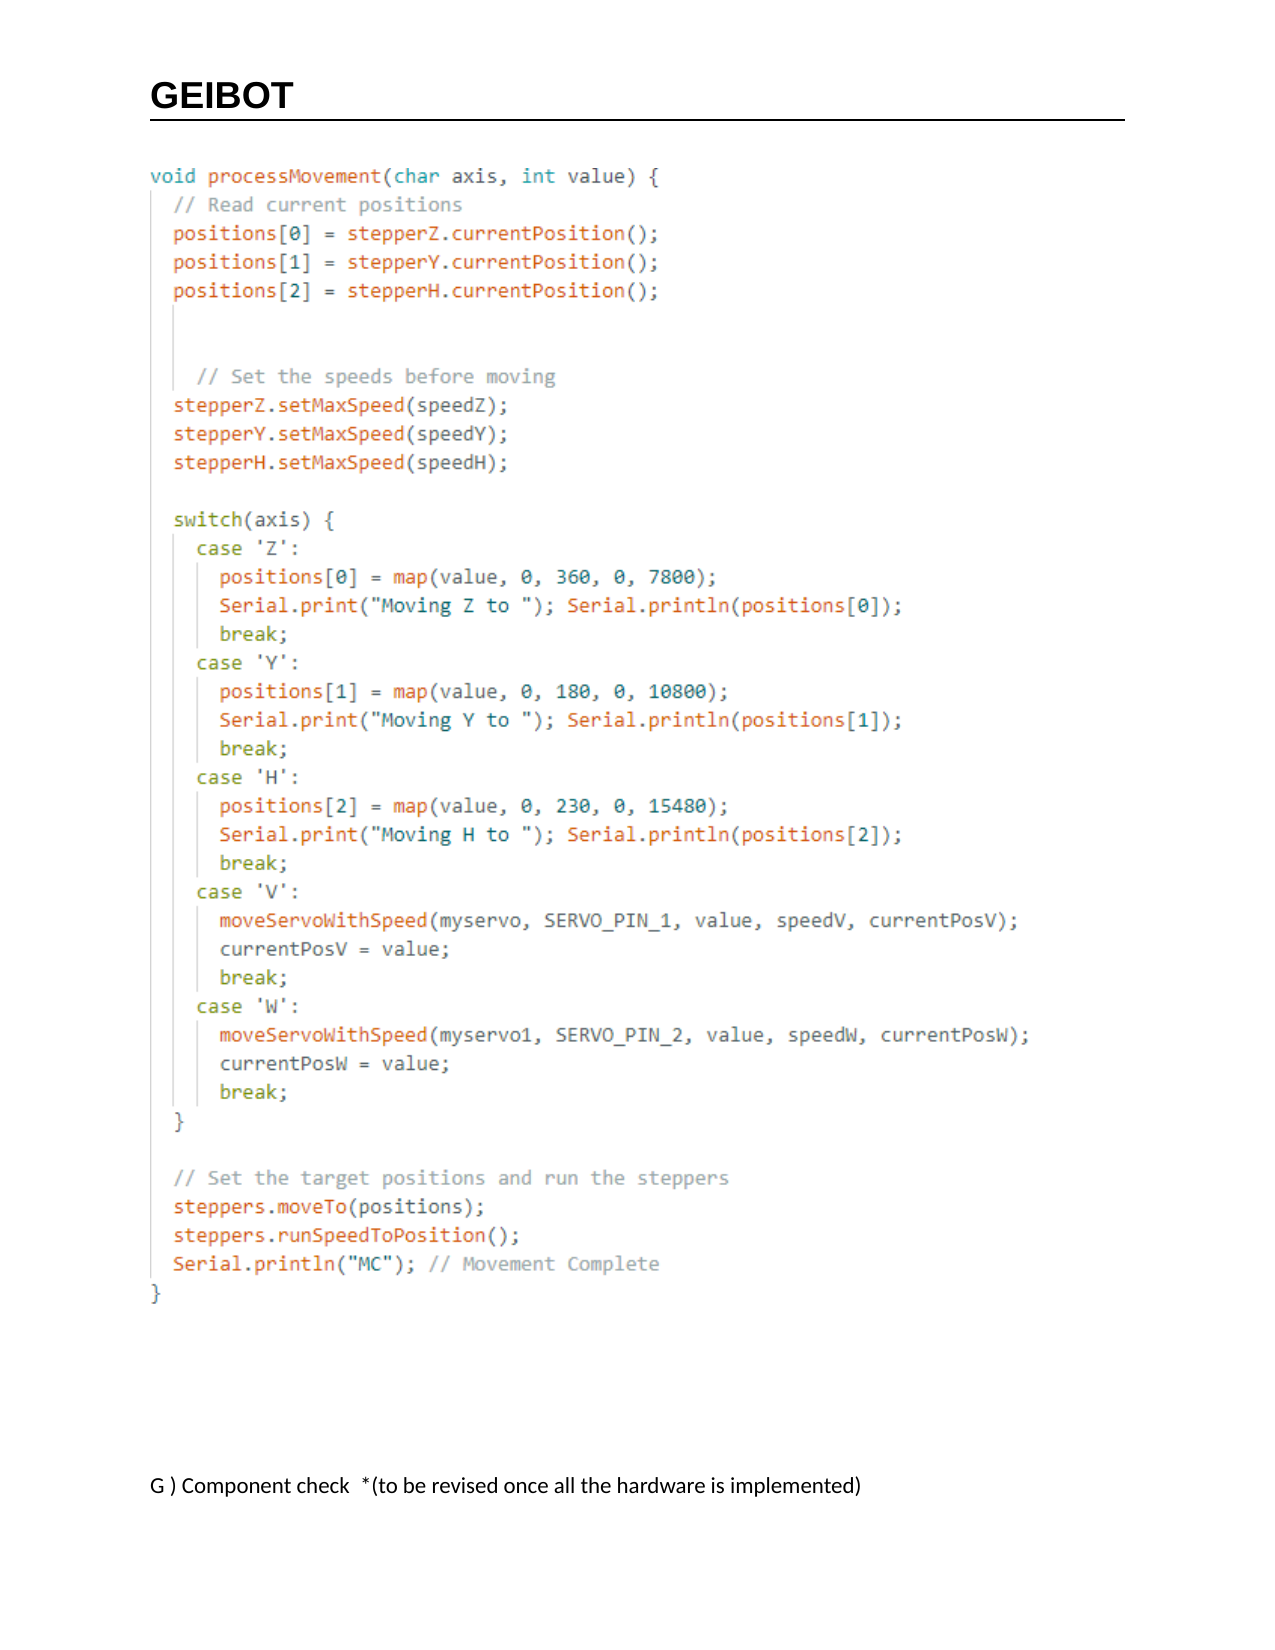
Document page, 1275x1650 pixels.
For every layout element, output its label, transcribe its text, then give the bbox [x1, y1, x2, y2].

text G ) Component check *(to be revised once all the hardware is implemented) [150, 1472, 1125, 1500]
picture [150, 168, 1125, 1313]
